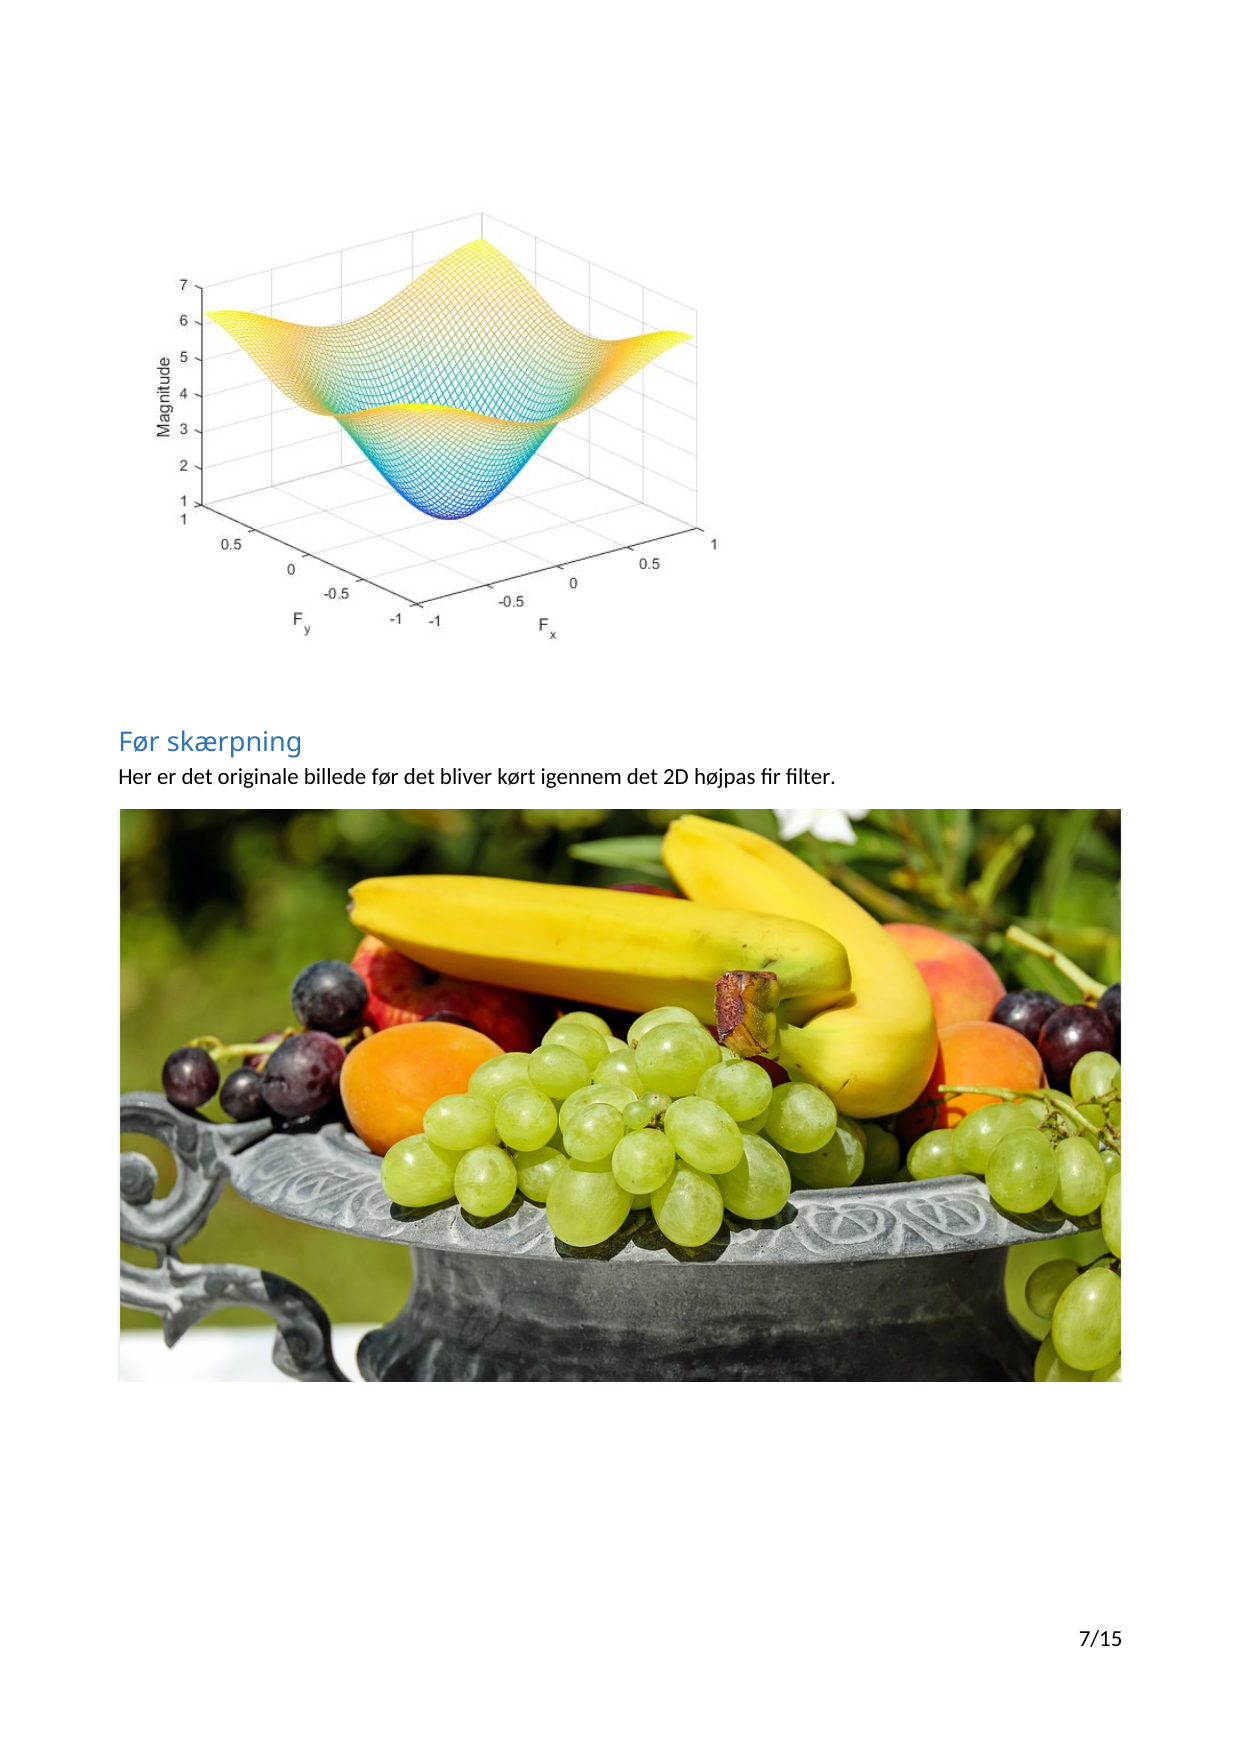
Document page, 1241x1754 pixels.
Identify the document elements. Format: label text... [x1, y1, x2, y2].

picture [118, 177, 758, 657]
picture [118, 809, 1123, 1382]
subtitle Før skærpning [118, 723, 1122, 759]
text Her er det originale billede før det bliver kørt igennem det 2D højpas fir filter. [118, 762, 1122, 790]
